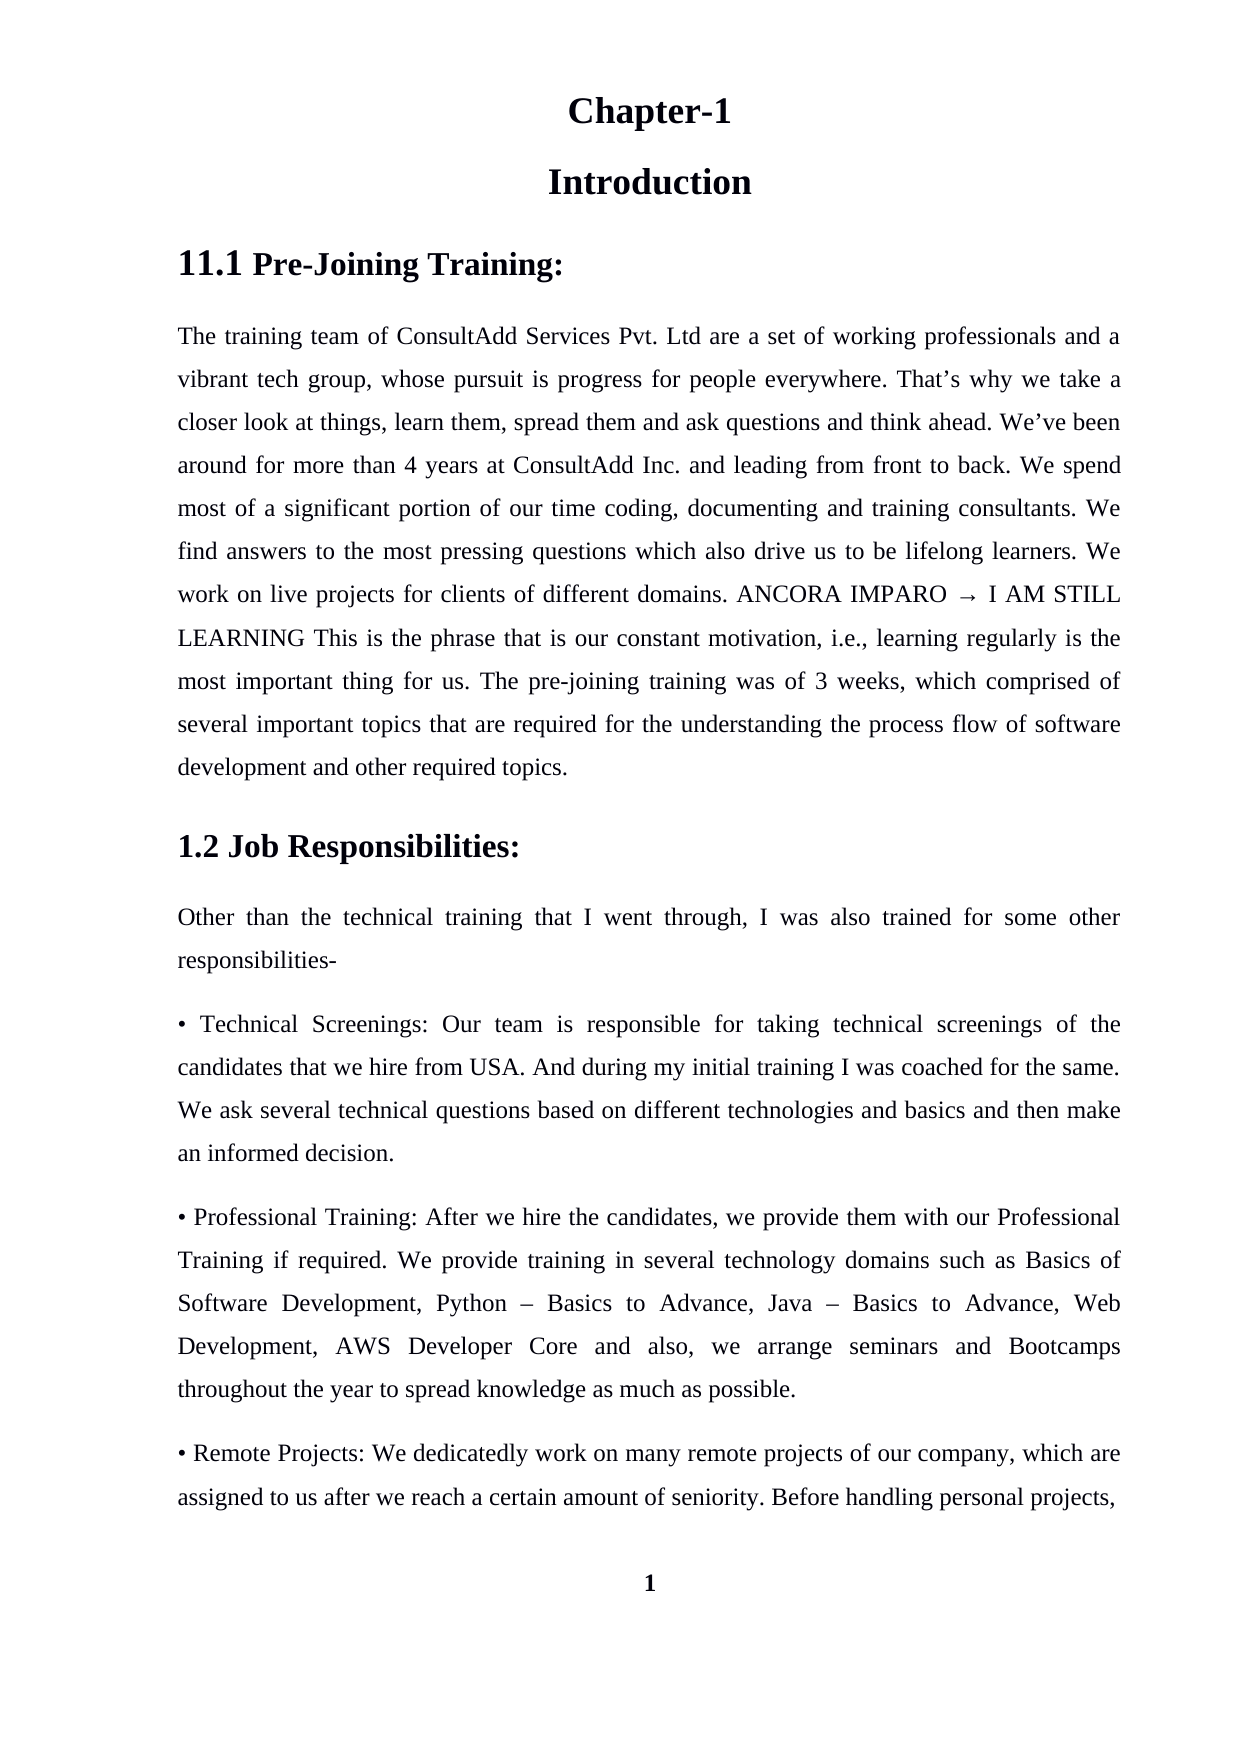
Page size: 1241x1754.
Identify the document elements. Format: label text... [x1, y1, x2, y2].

text The training team of ConsultAdd Services Pvt. Ltd are a set of working professionals and a vibrant tech group, whose pursuit is progress for people everywhere. That’s why we take a closer look at things, learn them, spread them and ask questions and think ahead. We’ve been around for more than 4 years at ConsultAdd Inc. and leading from front to back. We spend most of a significant portion of our time coding, documenting and training consultants. We find answers to the most pressing questions which also drive us to be lifelong learners. We work on live projects for clients of different domains. ANCORA IMPARO → I AM STILL LEARNING This is the phrase that is our constant motivation, i.e., learning regularly is the most important thing for us. The pre-joining training was of 3 weeks, which comprised of several important topics that are required for the understanding the process flow of software development and other required topics. [177, 321, 1122, 781]
text Other than the technical training that I went through, I was also trained for some other responsibilities- [177, 902, 1122, 973]
text 1 [177, 1568, 1122, 1597]
text Introduction [177, 159, 1122, 202]
text • Remote Projects: We dedicatedly work on many remote projects of our company, which are assigned to us after we reach a certain amount of seniority. Before handling personal projects, [177, 1438, 1122, 1510]
text 1.2 Job Responsibilities: [177, 826, 1122, 865]
text • Technical Screenings: Our team is responsible for taking technical screenings of the candidates that we hire from USA. And during my initial training I was coached for the same. We ask several technical questions based on different technologies and basics and then make an informed decision. [177, 1009, 1122, 1167]
text Chapter-1 [177, 89, 1122, 132]
text • Professional Training: After we hire the candidates, we provide them with our Professional Training if required. We provide training in several technology domains such as Basics of Software Development, Python – Basics to Advance, Java – Basics to Advance, Web Development, AWS Developer Core and also, we arrange seminars and Bootcamps throughout the year to spread knowledge as much as possible. [177, 1202, 1122, 1403]
list Pre-Joining Training: [177, 240, 1122, 283]
